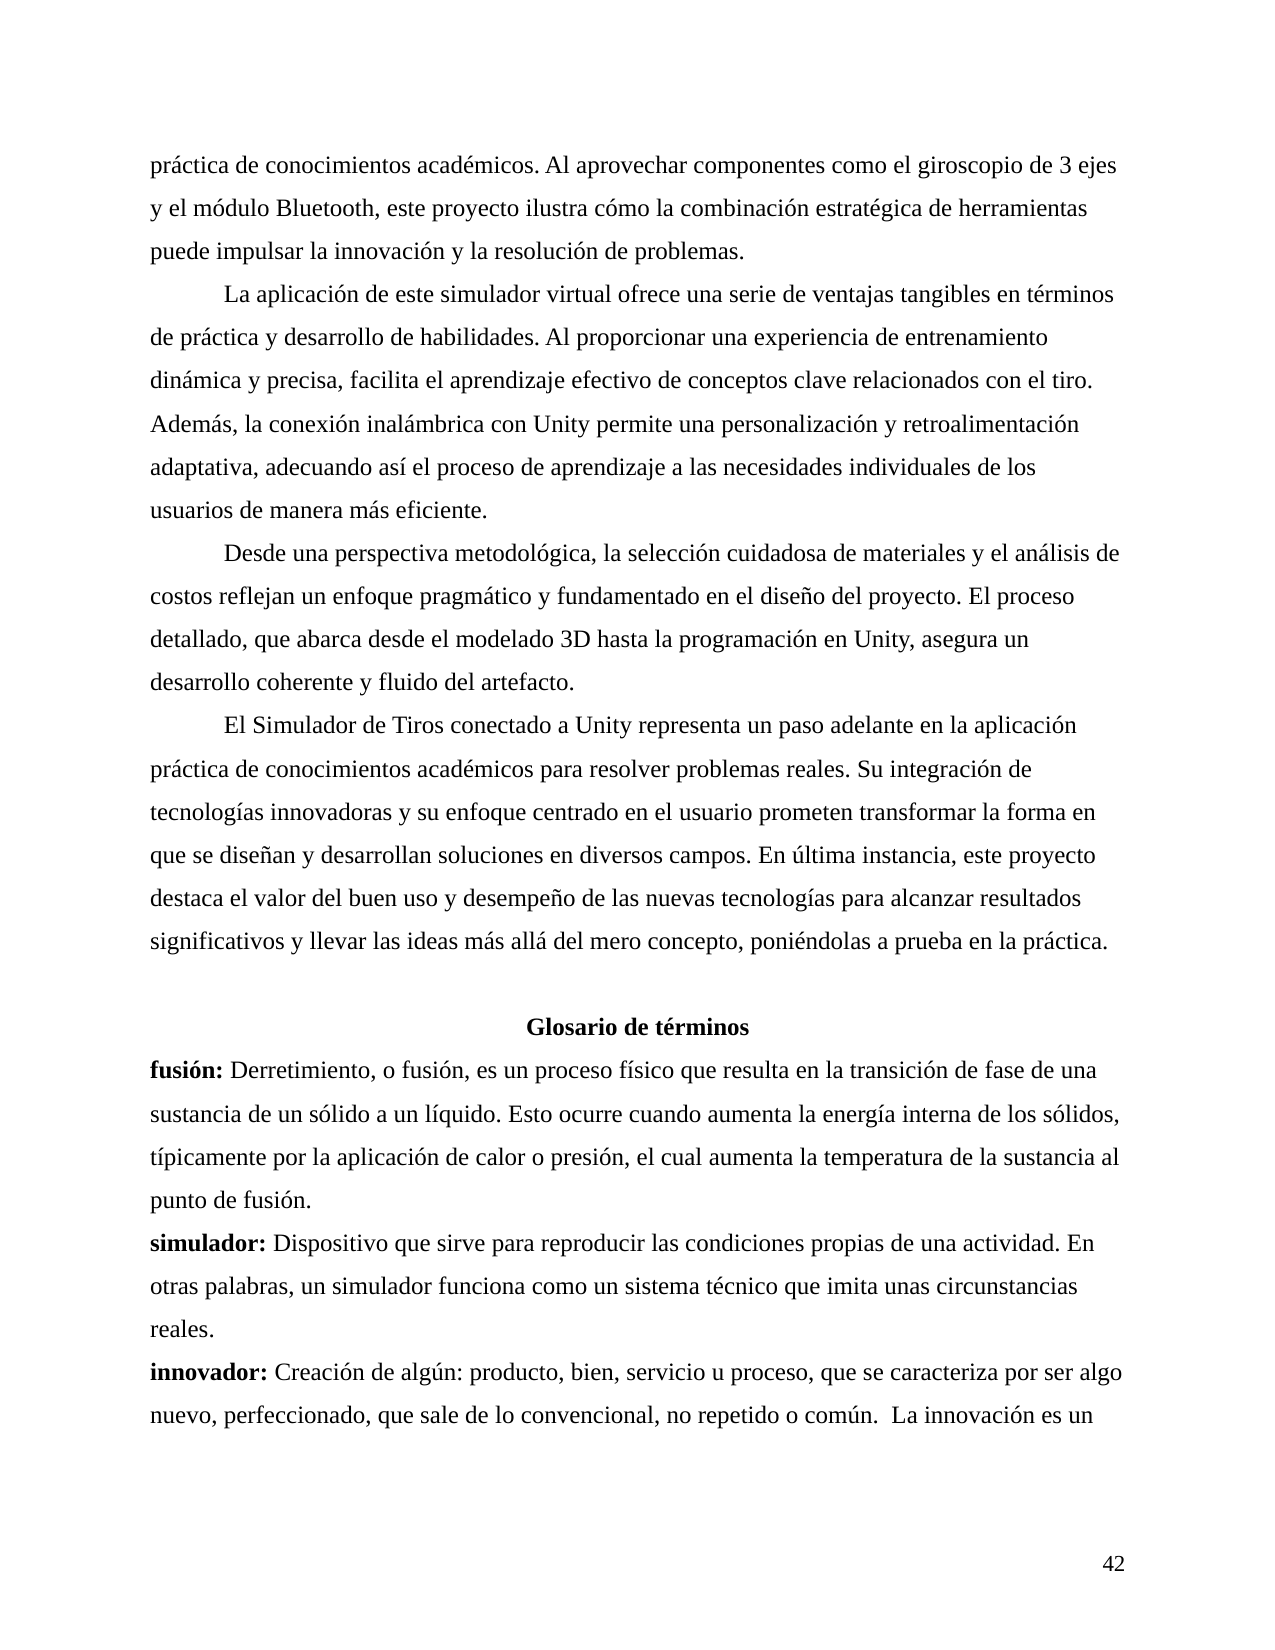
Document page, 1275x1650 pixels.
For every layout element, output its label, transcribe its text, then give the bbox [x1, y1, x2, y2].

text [150, 150, 1125, 265]
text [150, 1357, 1125, 1429]
text fusión: Derretimiento, o fusión, es un proceso físico que resulta en la transición de fase de una sustancia de un sólido a un líquido. Esto ocurre cuando aumenta la energía interna de los sólidos, típicamente por la aplicación de calor o presión, el cual aumenta la temperatura de la sustancia al punto de fusión. [150, 1056, 1125, 1214]
text Glosario de términos [150, 1012, 1125, 1041]
text El Simulador de Tiros conectado a Unity representa un paso adelante en la aplicación práctica de conocimientos académicos para resolver problemas reales. Su integración de tecnologías innovadoras y su enfoque centrado en el usuario prometen transformar la forma en que se diseñan y desarrollan soluciones en diversos campos. En última instancia, este proyecto destaca el valor del buen uso y desempeño de las nuevas tecnologías para alcanzar resultados significativos y llevar las ideas más allá del mero concepto, poniéndolas a prueba en la práctica. [150, 711, 1125, 955]
text simulador: Dispositivo que sirve para reproducir las condiciones propias de una actividad. En otras palabras, un simulador funciona como un sistema técnico que imita unas circunstancias reales. [150, 1228, 1125, 1343]
text La aplicación de este simulador virtual ofrece una serie de ventajas tangibles en términos de práctica y desarrollo de habilidades. Al proporcionar una experiencia de entrenamiento dinámica y precisa, facilita el aprendizaje efectivo de conceptos clave relacionados con el tiro. Además, la conexión inalámbrica con Unity permite una personalización y retroalimentación adaptativa, adecuando así el proceso de aprendizaje a las necesidades individuales de los usuarios de manera más eficiente. [150, 279, 1125, 524]
text Desde una perspectiva metodológica, la selección cuidadosa de materiales y el análisis de costos reflejan un enfoque pragmático y fundamentado en el diseño del proyecto. El proceso detallado, que abarca desde el modelado 3D hasta la programación en Unity, asegura un desarrollo coherente y fluido del artefacto. [150, 538, 1125, 696]
